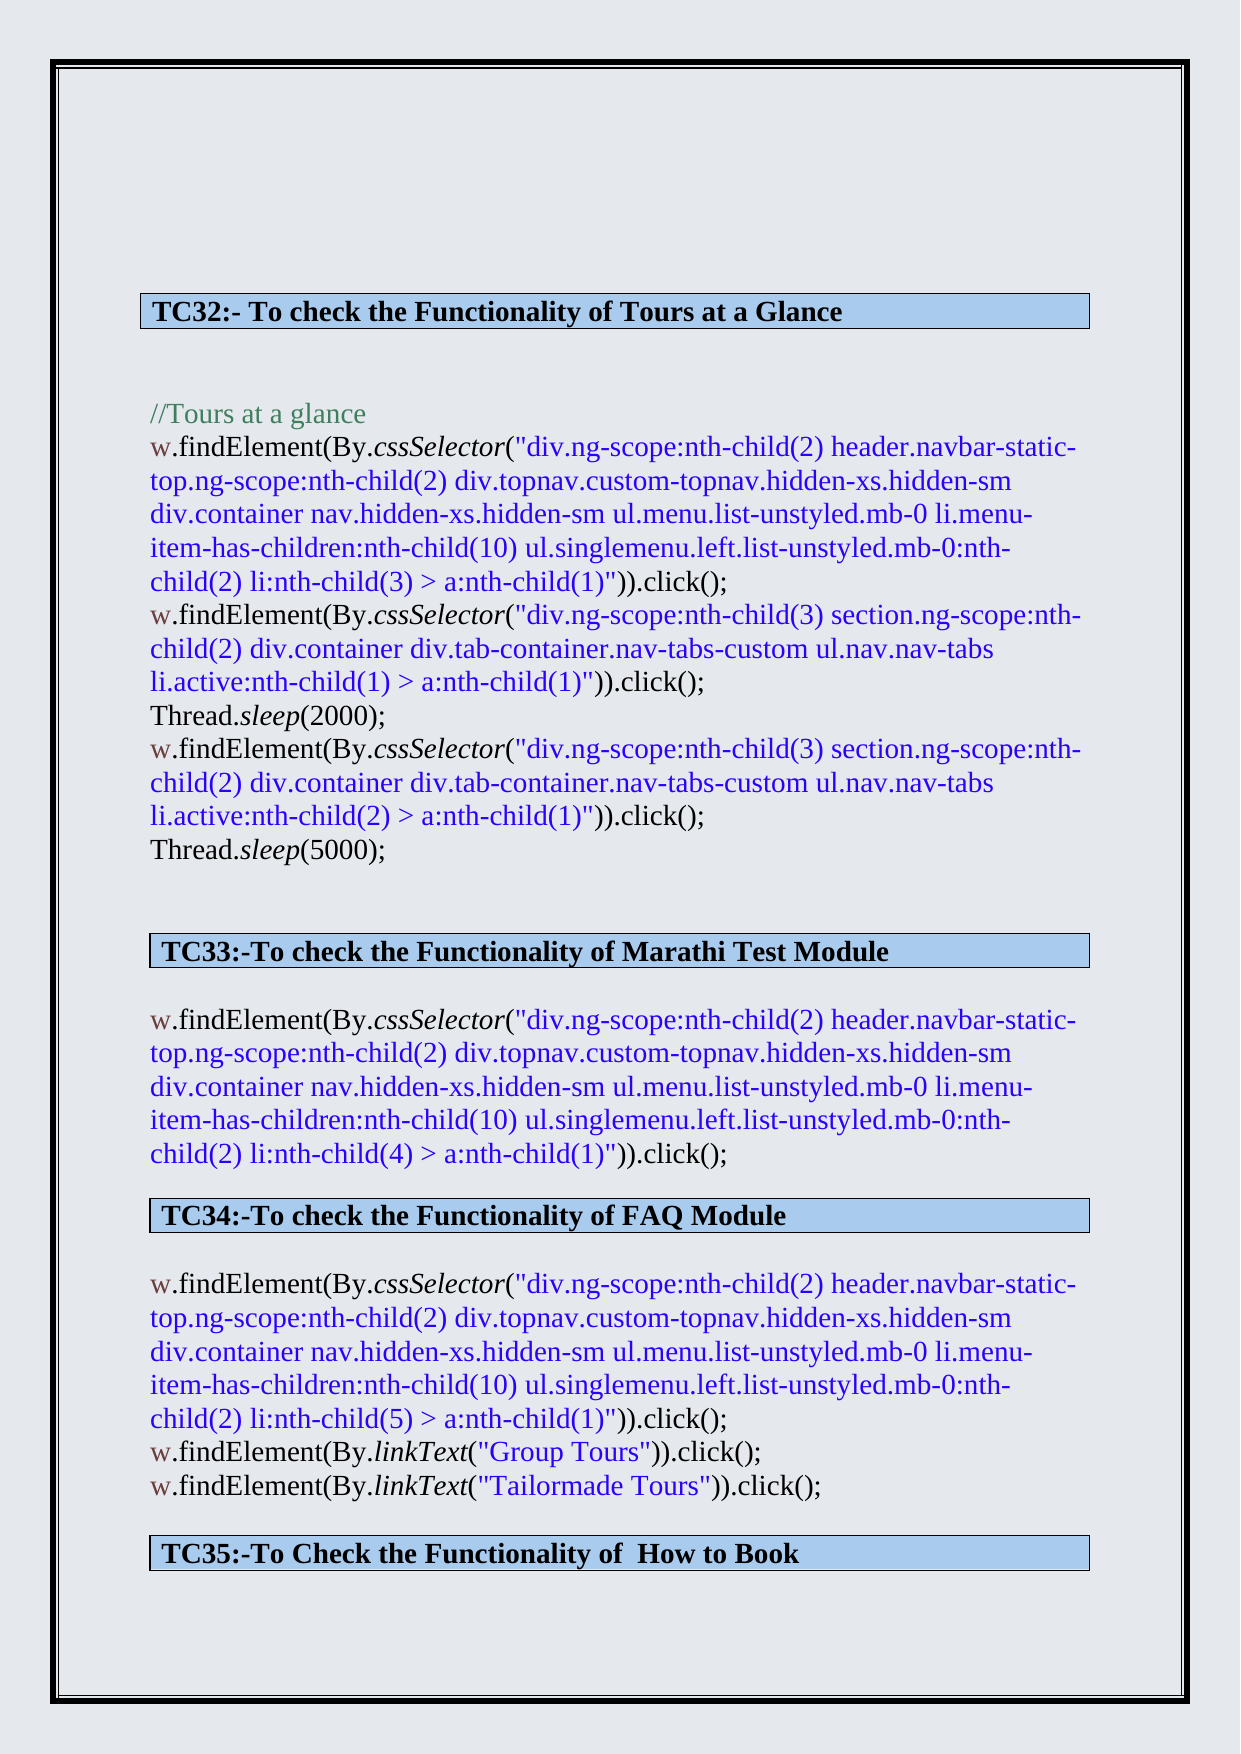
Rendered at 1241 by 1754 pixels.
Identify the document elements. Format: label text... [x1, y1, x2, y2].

text w.findElement(By.cssSelector("div.ng-scope:nth-child(2) header.navbar-static-top.ng-scope:nth-child(2) div.topnav.custom-topnav.hidden-xs.hidden-sm div.container nav.hidden-xs.hidden-sm ul.menu.list-unstyled.mb-0 li.menu-item-has-children:nth-child(10) ul.singlemenu.left.list-unstyled.mb-0:nth-child(2) li:nth-child(3) > a:nth-child(1)")).click(); [150, 429, 1090, 597]
text w.findElement(By.cssSelector("div.ng-scope:nth-child(3) section.ng-scope:nth-child(2) div.container div.tab-container.nav-tabs-custom ul.nav.nav-tabs li.active:nth-child(2) > a:nth-child(1)")).click(); [150, 731, 1090, 832]
table_header TC33:-To check the Functionality of Marathi Test Module [151, 934, 1089, 967]
table_header TC34:-To check the Functionality of FAQ Module [151, 1199, 1089, 1232]
text w.findElement(By.linkText("Group Tours")).click(); [150, 1434, 1090, 1468]
text w.findElement(By.cssSelector("div.ng-scope:nth-child(2) header.navbar-static-top.ng-scope:nth-child(2) div.topnav.custom-topnav.hidden-xs.hidden-sm div.container nav.hidden-xs.hidden-sm ul.menu.list-unstyled.mb-0 li.menu-item-has-children:nth-child(10) ul.singlemenu.left.list-unstyled.mb-0:nth-child(2) li:nth-child(4) > a:nth-child(1)")).click(); [150, 1002, 1090, 1169]
table_header TC35:-To Check the Functionality of How to Book [151, 1536, 1089, 1569]
table_header TC32:- To check the Functionality of Tours at a Glance [141, 294, 1089, 328]
text w.findElement(By.linkText("Tailormade Tours")).click(); [150, 1468, 1090, 1501]
text w.findElement(By.cssSelector("div.ng-scope:nth-child(3) section.ng-scope:nth-child(2) div.container div.tab-container.nav-tabs-custom ul.nav.nav-tabs li.active:nth-child(1) > a:nth-child(1)")).click(); [150, 597, 1090, 698]
text w.findElement(By.cssSelector("div.ng-scope:nth-child(2) header.navbar-static-top.ng-scope:nth-child(2) div.topnav.custom-topnav.hidden-xs.hidden-sm div.container nav.hidden-xs.hidden-sm ul.menu.list-unstyled.mb-0 li.menu-item-has-children:nth-child(10) ul.singlemenu.left.list-unstyled.mb-0:nth-child(2) li:nth-child(5) > a:nth-child(1)")).click(); [150, 1267, 1090, 1434]
text Thread.sleep(2000); [150, 698, 1090, 731]
text Thread.sleep(5000); [150, 832, 1090, 866]
text //Tours at a glance [150, 396, 1090, 429]
